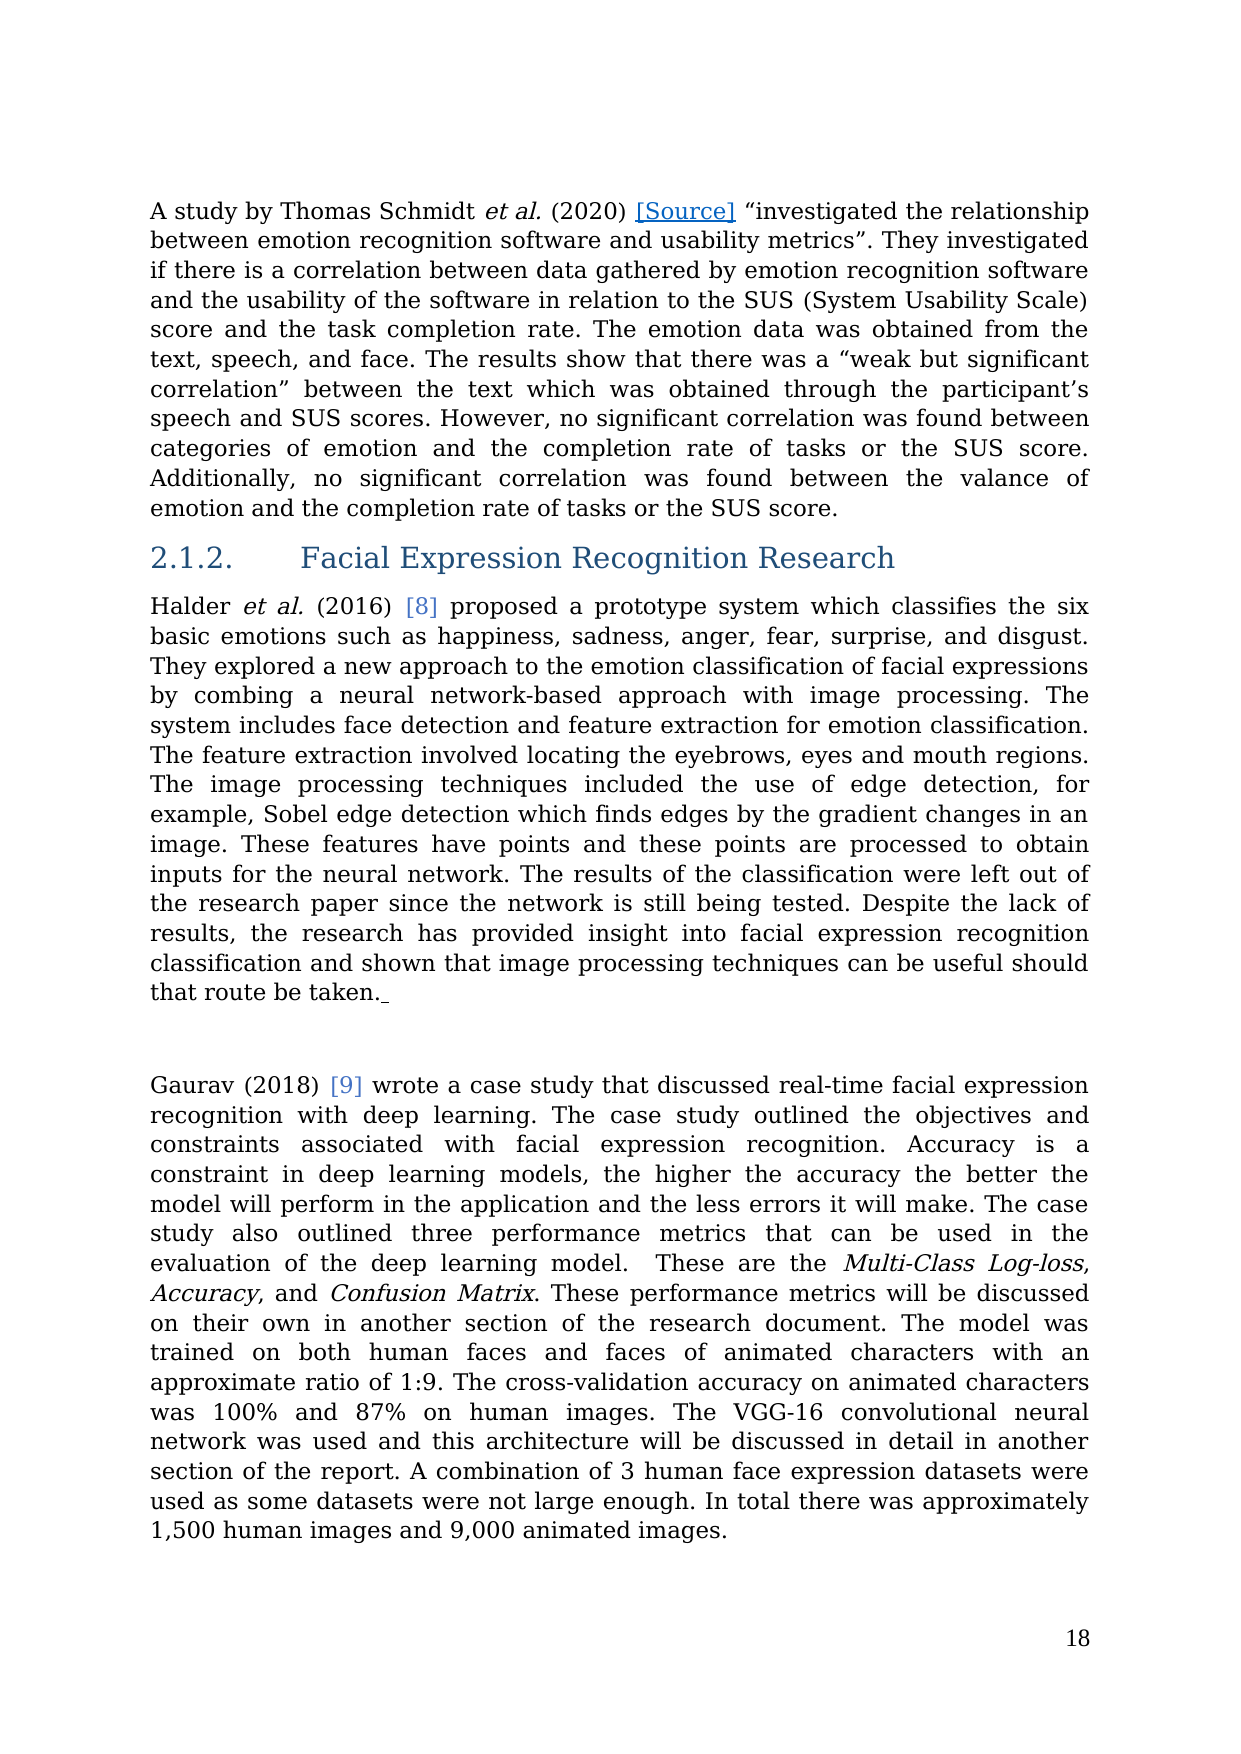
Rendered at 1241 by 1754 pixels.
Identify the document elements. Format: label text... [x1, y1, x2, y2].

text A study by Thomas Schmidt et al. (2020) [Source] “investigated the relationship between emotion recognition software and usability metrics”. They investigated if there is a correlation between data gathered by emotion recognition software and the usability of the software in relation to the SUS (System Usability Scale) score and the task completion rate. The emotion data was obtained from the text, speech, and face. The results show that there was a “weak but significant correlation” between the text which was obtained through the participant’s speech and SUS scores. However, no significant correlation was found between categories of emotion and the completion rate of tasks or the SUS score. Additionally, no significant correlation was found between the valance of emotion and the completion rate of tasks or the SUS score. [150, 196, 1090, 521]
subtitle Facial Expression Recognition Research [150, 539, 1090, 574]
text Gaurav (2018) [9] wrote a case study that discussed real-time facial expression recognition with deep learning. The case study outlined the objectives and constraints associated with facial expression recognition. Accuracy is a constraint in deep learning models, the higher the accuracy the better the model will perform in the application and the less errors it will make. The case study also outlined three performance metrics that can be used in the evaluation of the deep learning model. These are the Multi-Class Log-loss, Accuracy, and Confusion Matrix. These performance metrics will be discussed on their own in another section of the research document. The model was trained on both human faces and faces of animated characters with an approximate ratio of 1:9. The cross-validation accuracy on animated characters was 100% and 87% on human images. The VGG-16 convolutional neural network was used and this architecture will be discussed in detail in another section of the report. A combination of 3 human face expression datasets were used as some datasets were not large enough. In total there was approximately 1,500 human images and 9,000 animated images. [150, 1071, 1090, 1543]
text Halder et al. (2016) [8] proposed a prototype system which classifies the six basic emotions such as happiness, sadness, anger, fear, surprise, and disgust. They explored a new approach to the emotion classification of facial expressions by combing a neural network-based approach with image processing. The system includes face detection and feature extraction for emotion classification. The feature extraction involved locating the eyebrows, eyes and mouth regions. The image processing techniques included the use of edge detection, for example, Sobel edge detection which finds edges by the gradient changes in an image. These features have points and these points are processed to obtain inputs for the neural network. The results of the classification were left out of the research paper since the network is still being tested. Despite the lack of results, the research has provided insight into facial expression recognition classification and shown that image processing techniques can be useful should that route be taken. [150, 592, 1090, 1006]
